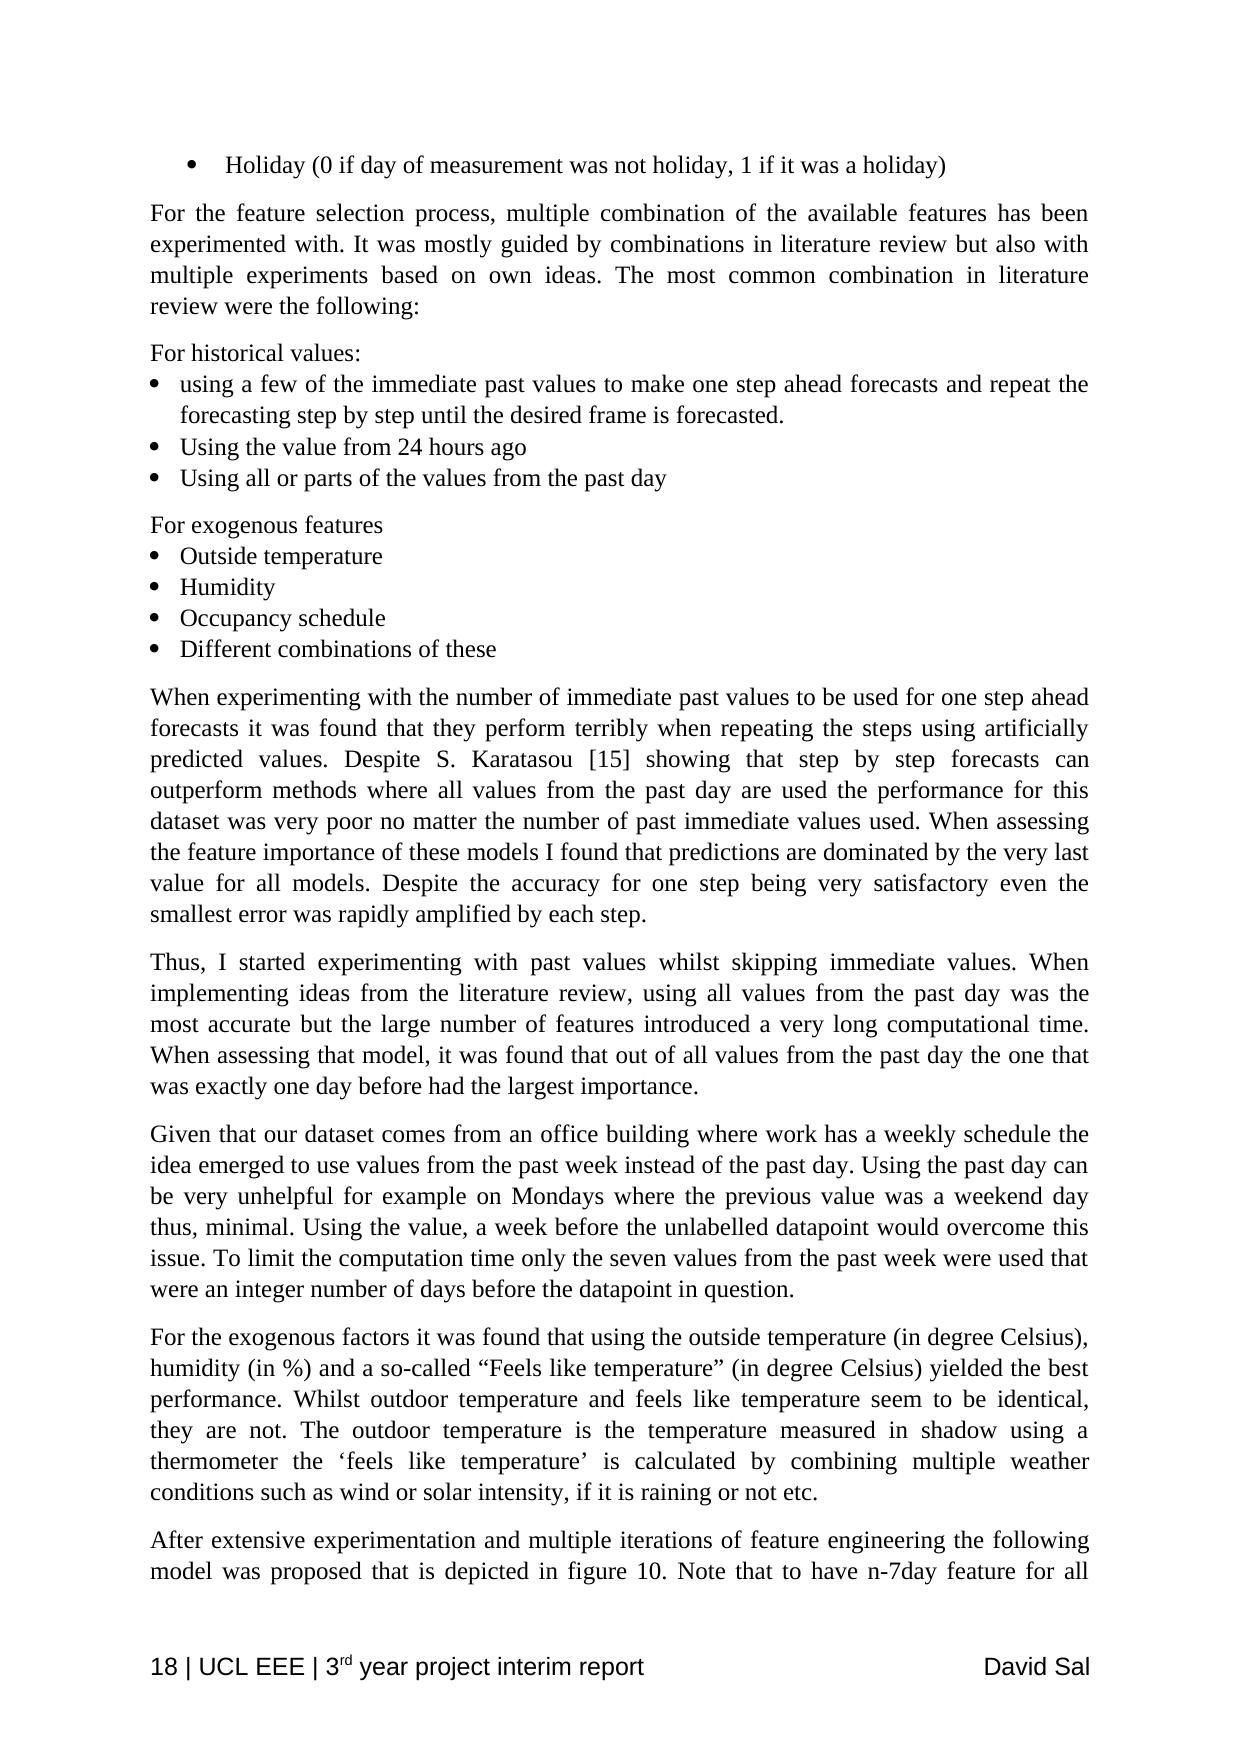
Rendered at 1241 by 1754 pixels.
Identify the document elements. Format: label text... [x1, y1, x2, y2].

text For historical values: [150, 338, 1090, 367]
list Occupancy schedule [150, 603, 1090, 632]
text Thus, I started experimenting with past values whilst skipping immediate values. When implementing ideas from the literature review, using all values from the past day was the most accurate but the large number of features introduced a very long computational time. When assessing that model, it was found that out of all values from the past day the one that was exactly one day before had the largest importance. [150, 947, 1090, 1100]
text Given that our dataset comes from an office building where work has a weekly schedule the idea emerged to use values from the past week instead of the past day. Using the past day can be very unhelpful for example on Mondays where the previous value was a weekend day thus, minimal. Using the value, a week before the unlabelled datapoint would overcome this issue. To limit the computation time only the seven values from the past week were used that were an integer number of days before the datapoint in question. [150, 1119, 1090, 1303]
text For the feature selection process, multiple combination of the available features has been experimented with. It was mostly guided by combinations in literature review but also with multiple experiments based on own ideas. The most common combination in literature review were the following: [150, 198, 1090, 319]
list Outside temperature [150, 541, 1090, 570]
list Holiday (0 if day of measurement was not holiday, 1 if it was a holiday) [187, 150, 1090, 179]
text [150, 1525, 1090, 1585]
text For exogenous features [150, 510, 1090, 539]
list Using the value from 24 hours ago [150, 432, 1090, 460]
list Using all or parts of the values from the past day [150, 463, 1090, 491]
text For the exogenous factors it was found that using the outside temperature (in degree Celsius), humidity (in %) and a so-called “Feels like temperature” (in degree Celsius) yielded the best performance. Whilst outdoor temperature and feels like temperature seem to be identical, they are not. The outdoor temperature is the temperature measured in shadow using a thermometer the ‘feels like temperature’ is calculated by combining multiple weather conditions such as wind or solar intensity, if it is raining or not etc. [150, 1322, 1090, 1506]
list Different combinations of these [150, 634, 1090, 663]
list Humidity [150, 572, 1090, 601]
list using a few of the immediate past values to make one step ahead forecasts and repeat the forecasting step by step until the desired frame is forecasted. [150, 369, 1090, 429]
text When experimenting with the number of immediate past values to be used for one step ahead forecasts it was found that they perform terribly when repeating the steps using artificially predicted values. Despite S. Karatasou showing that step by step forecasts can outperform methods where all values from the past day are used the performance for this dataset was very poor no matter the number of past immediate values used. When assessing the feature importance of these models I found that predictions are dominated by the very last value for all models. Despite the accuracy for one step being very satisfactory even the smallest error was rapidly amplified by each step. [150, 682, 1090, 928]
